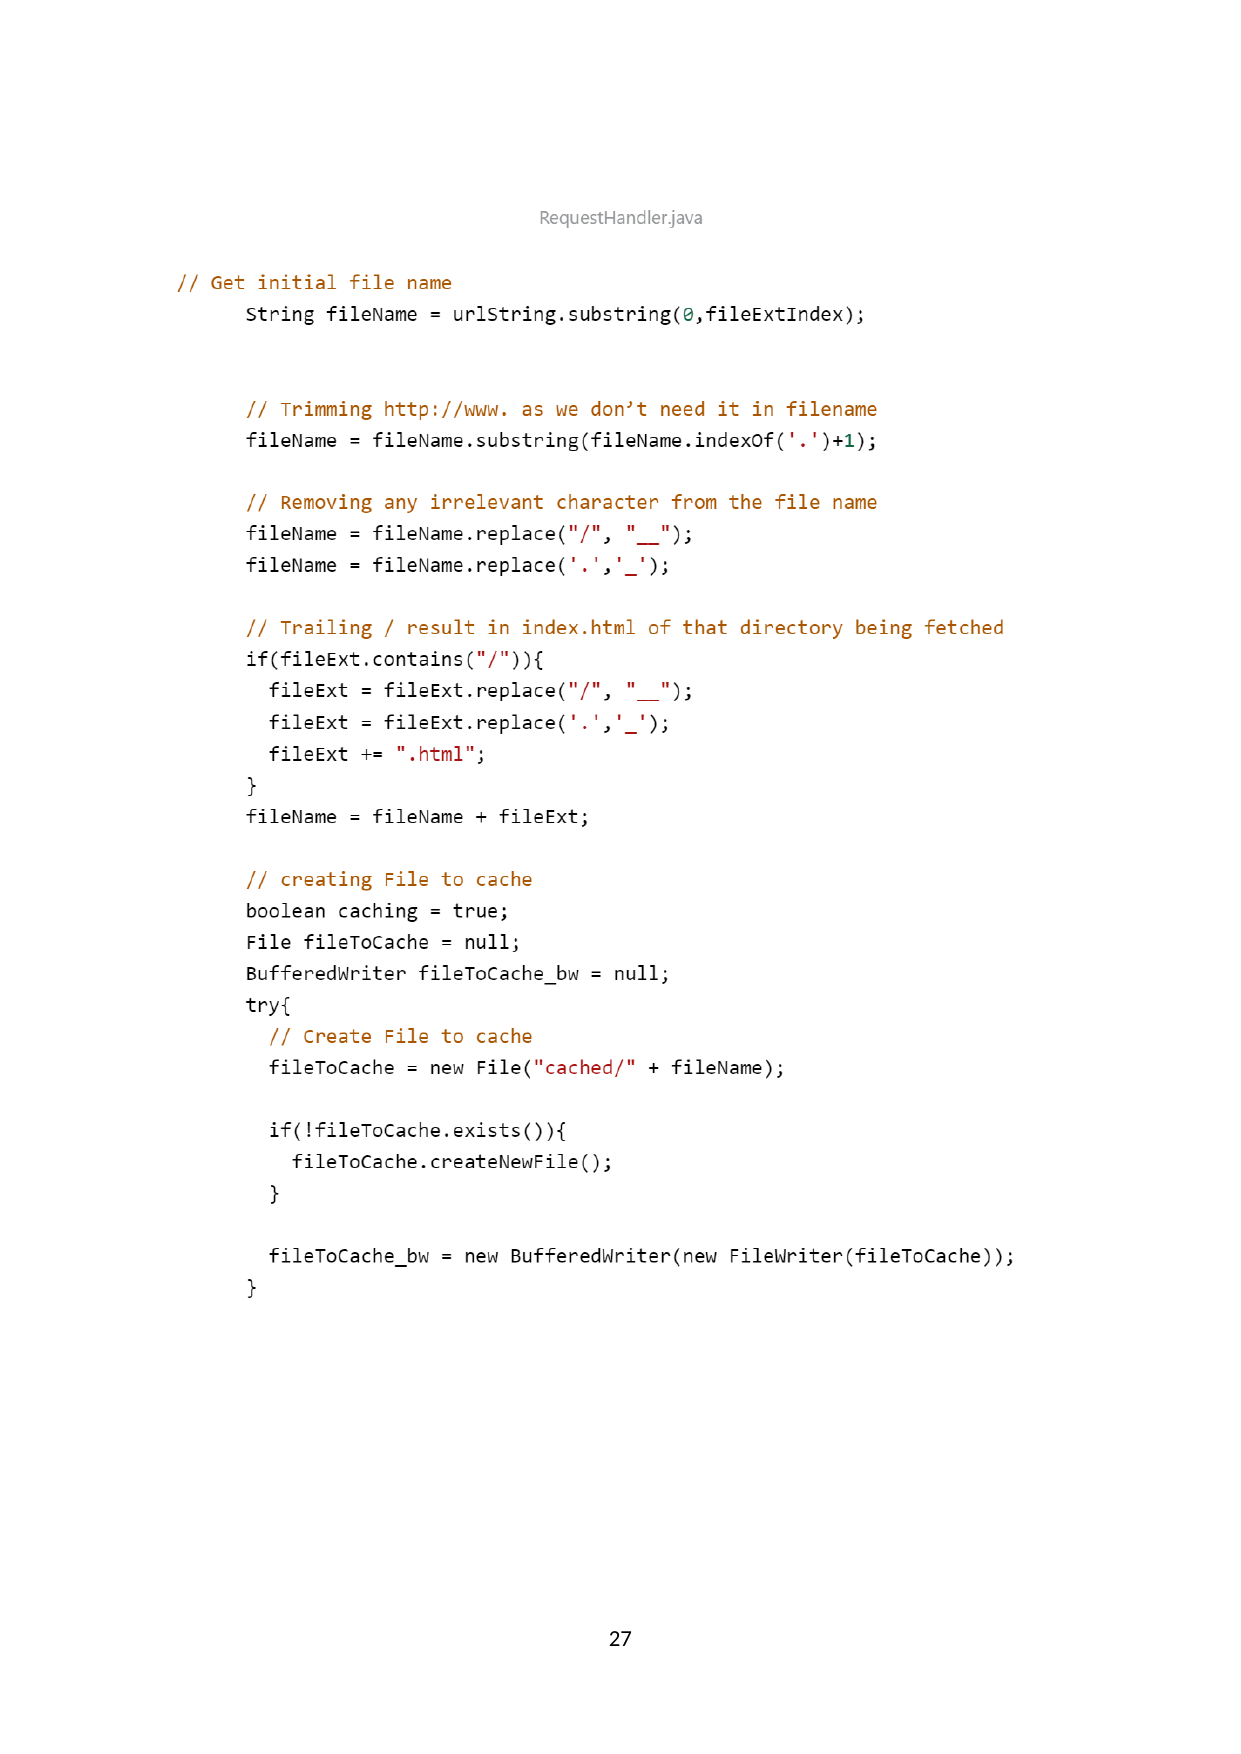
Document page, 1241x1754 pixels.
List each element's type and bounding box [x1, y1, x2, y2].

picture [150, 180, 1091, 1357]
